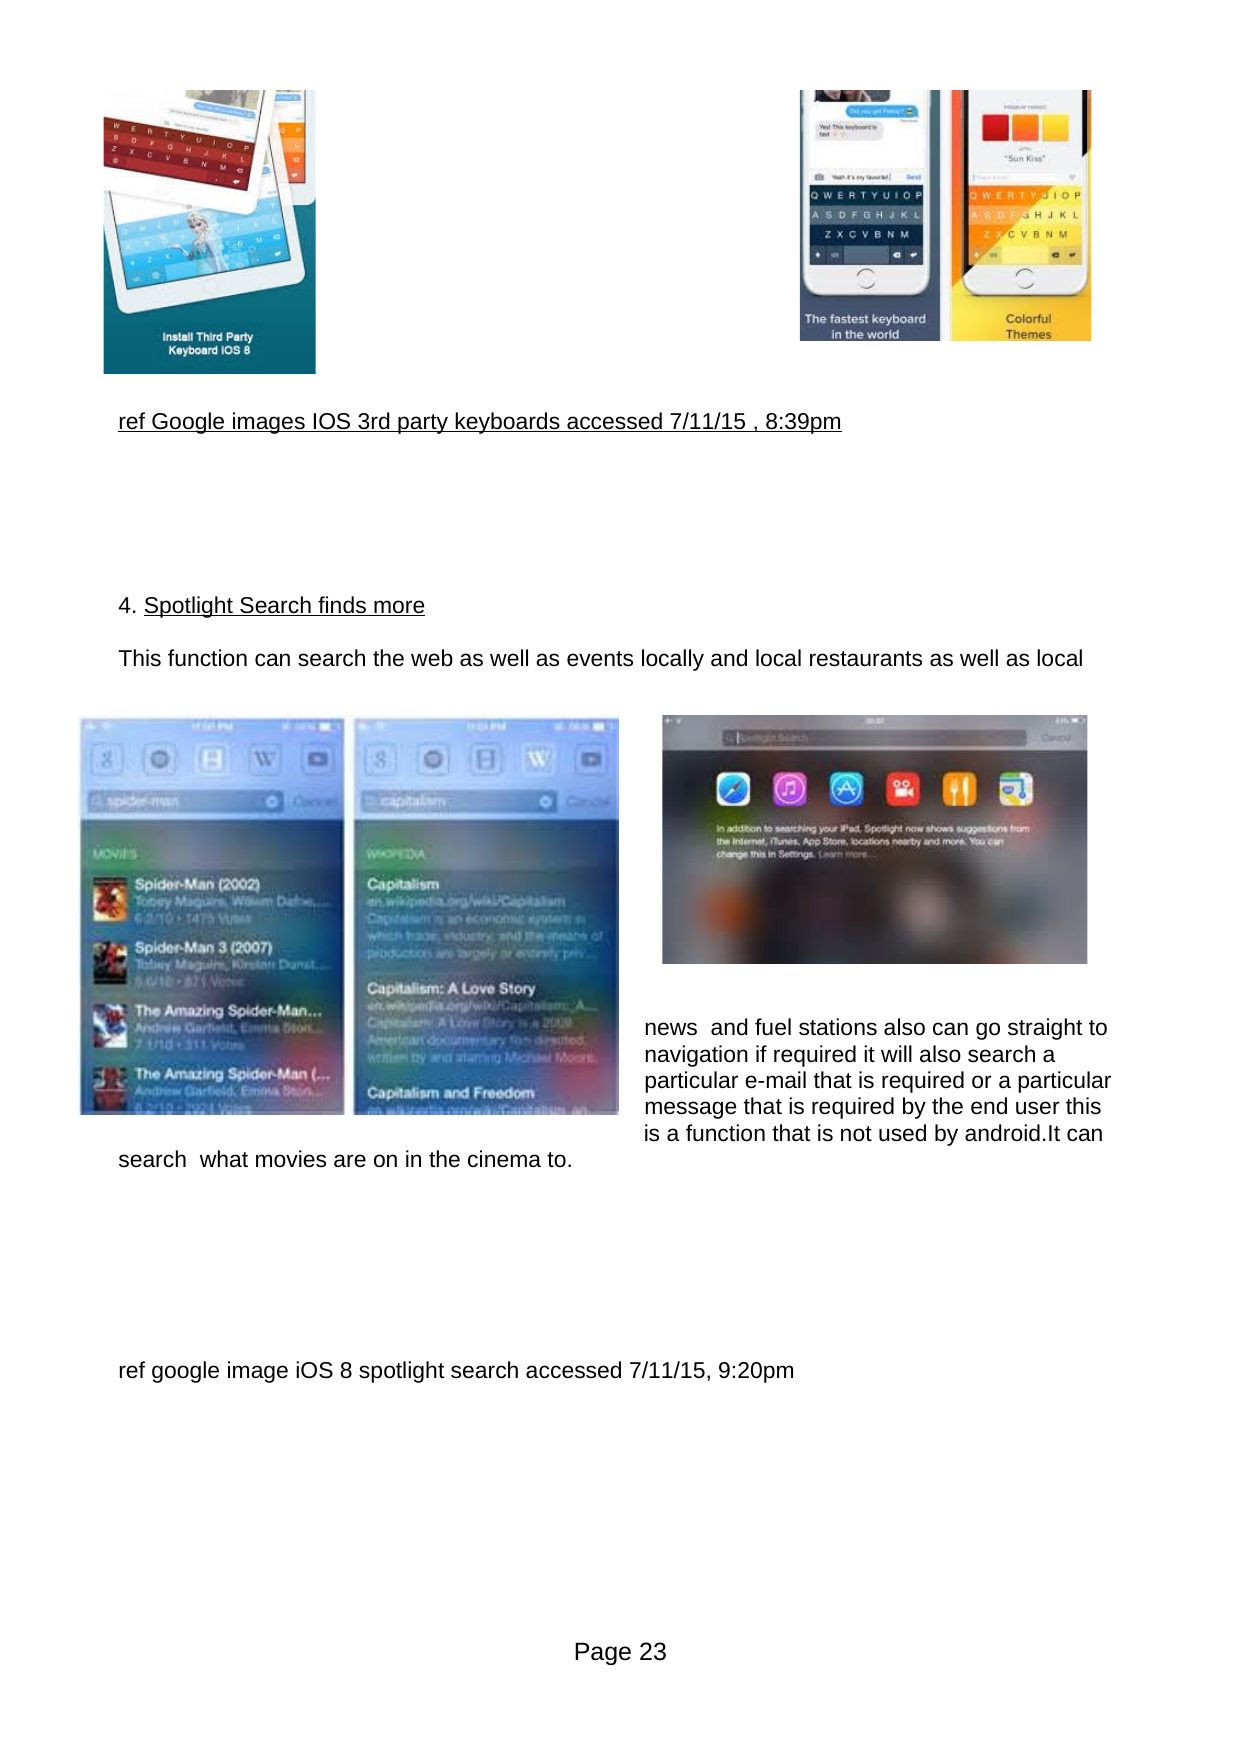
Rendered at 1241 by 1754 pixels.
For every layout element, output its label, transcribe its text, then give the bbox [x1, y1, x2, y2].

picture [77, 715, 619, 1115]
picture [799, 90, 1092, 341]
text 4. Spotlight Search finds more [118, 592, 1122, 619]
text ref google image iOS 8 spotlight search accessed 7/11/15, 9:20pm [118, 1357, 1122, 1383]
text ref Google images IOS 3rd party keyboards accessed 7/11/15 , 8:39pm [118, 408, 1122, 434]
picture [238, 363, 248, 367]
picture [103, 90, 316, 363]
picture [662, 715, 1088, 964]
picture [157, 350, 166, 357]
